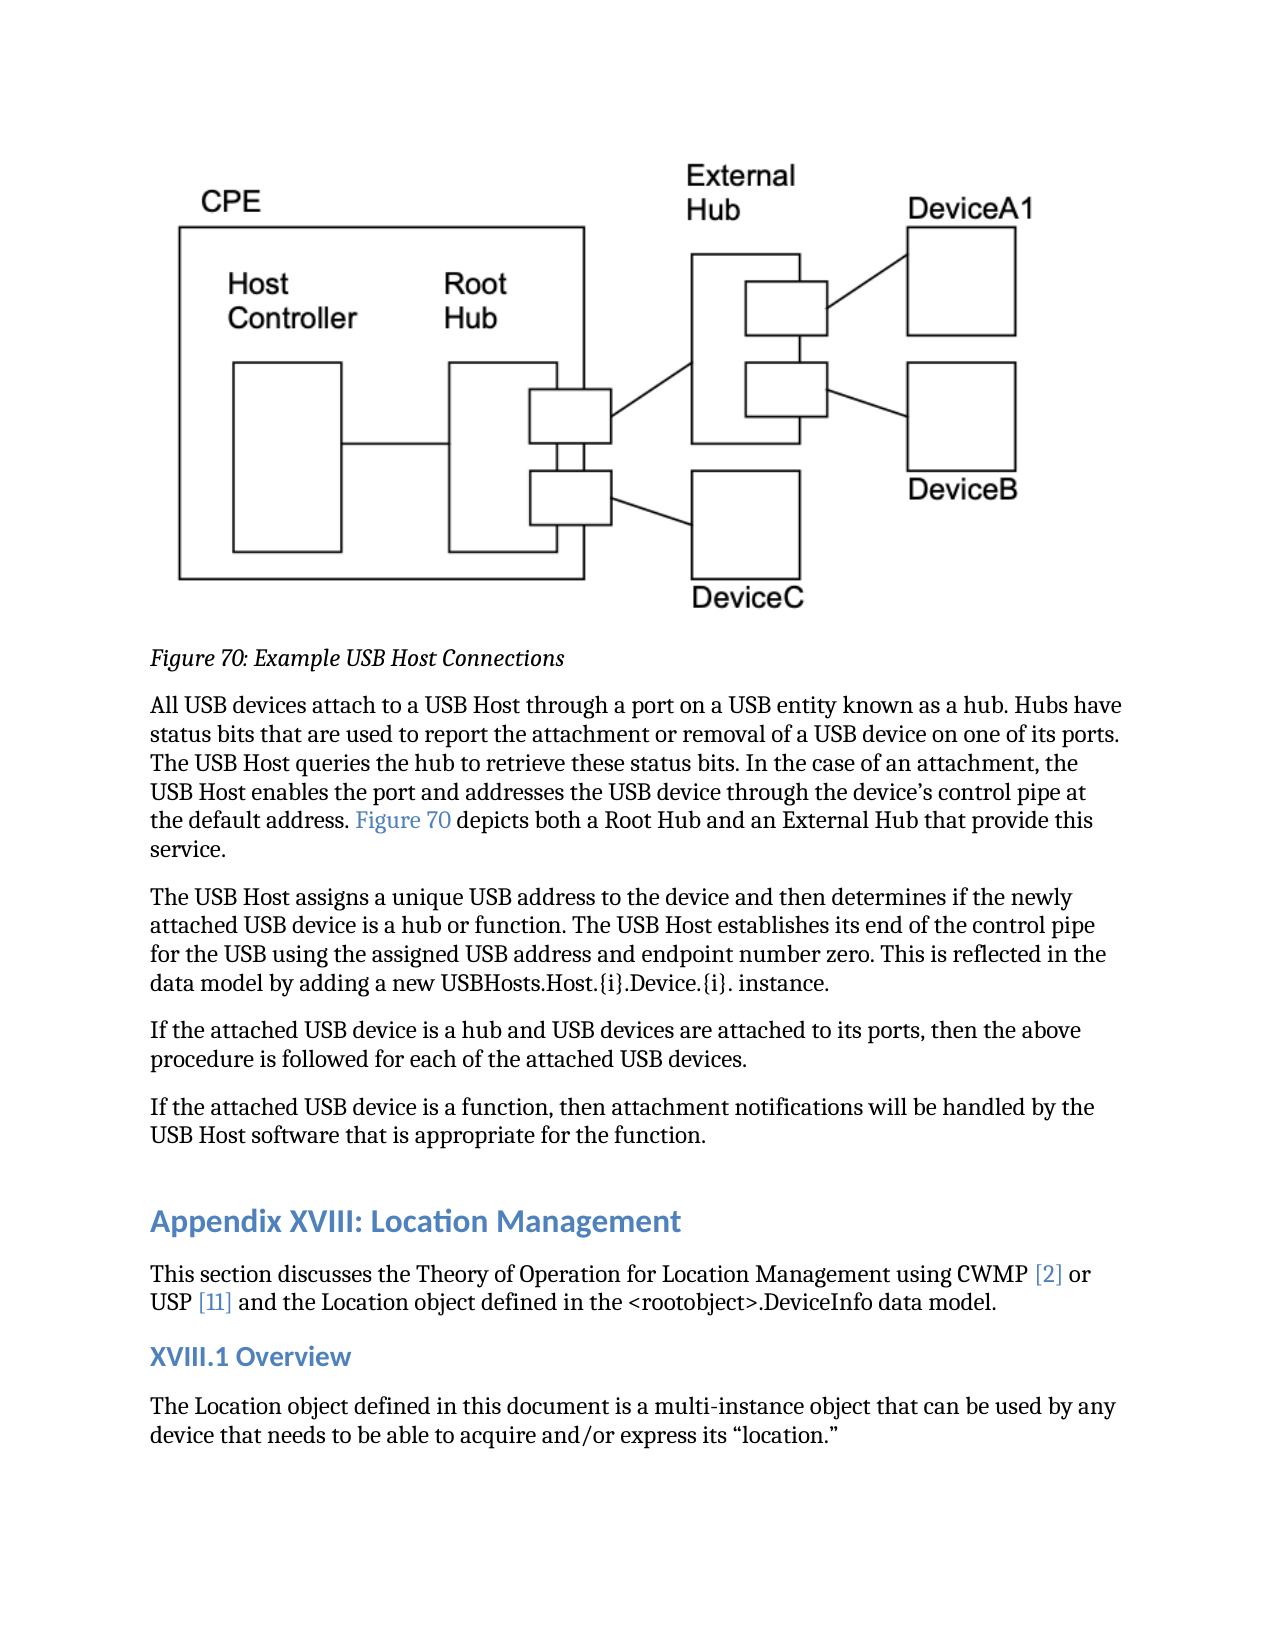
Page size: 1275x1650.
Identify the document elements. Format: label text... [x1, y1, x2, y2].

subtitle XVIII.1 Overview [150, 1338, 1125, 1373]
subtitle Appendix XVIII: Location Management [150, 1200, 1125, 1241]
text The USB Host assigns a unique USB address to the device and then determines if the newly attached USB device is a hub or function. The USB Host establishes its end of the control pipe for the USB using the assigned USB address and endpoint number zero. This is reflected in the data model by adding a new USBHosts.Host.{i}.Device.{i}. instance. [150, 883, 1125, 998]
text If the attached USB device is a function, then attachment notifications will be handled by the USB Host software that is appropriate for the function. [150, 1093, 1125, 1150]
picture [168, 150, 1044, 623]
text If the attached USB device is a hub and USB devices are attached to its ports, then the above procedure is followed for each of the attached USB devices. [150, 1016, 1125, 1074]
text All USB devices attach to a USB Host through a port on a USB entity known as a hub. Hubs have status bits that are used to report the attachment or removal of a USB device on one of its ports. The USB Host queries the hub to retrieve these status bits. In the case of an attachment, the USB Host enables the port and addresses the USB device through the device’s control pipe at the default address. Figure 70 depicts both a Root Hub and an External Hub that provide this service. [150, 691, 1125, 864]
text This section discusses the Theory of Operation for Location Management using CWMP [2] or USP [11] and the Location object defined in the <rootobject>.DeviceInfo data model. [150, 1259, 1125, 1317]
text Figure 70: Example USB Host Connections [150, 644, 1125, 673]
text The Location object defined in this document is a multi-instance object that can be used by any device that needs to be able to acquire and/or express its “location.” [150, 1392, 1125, 1450]
